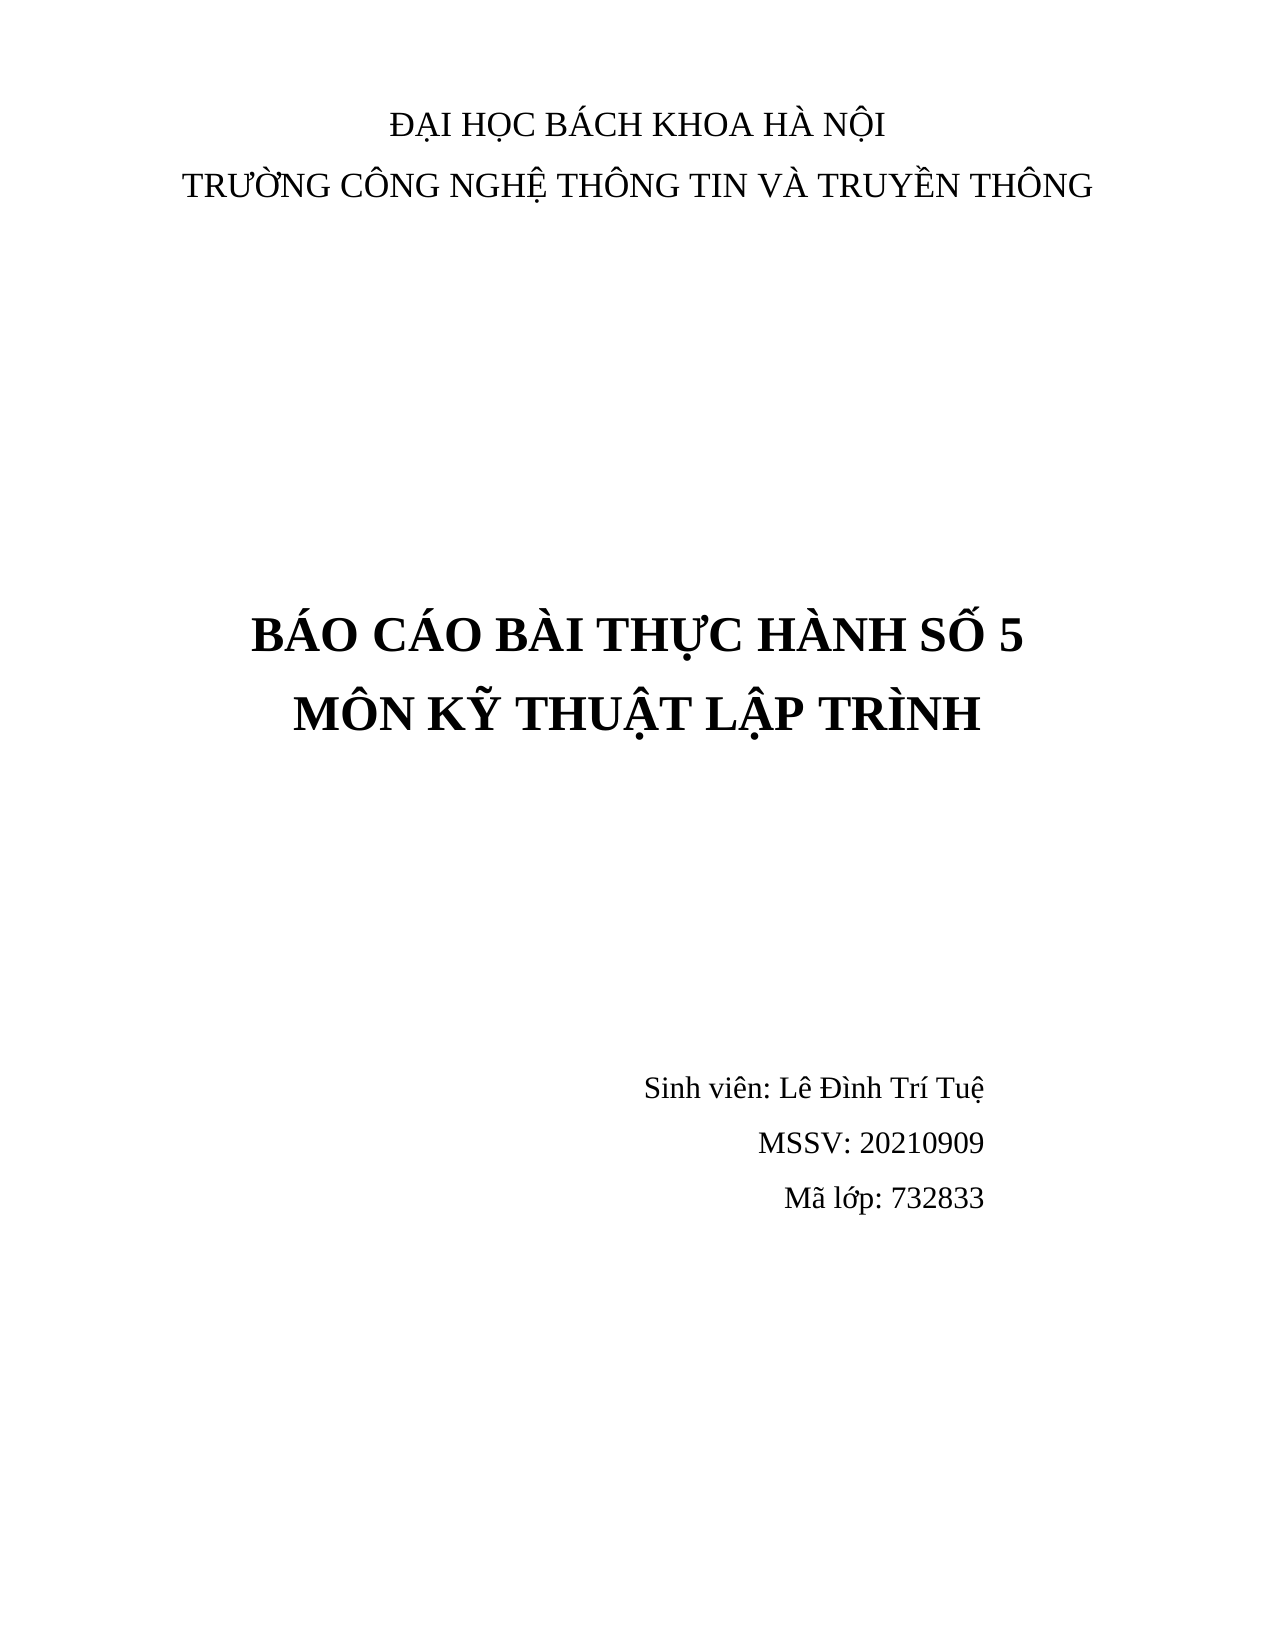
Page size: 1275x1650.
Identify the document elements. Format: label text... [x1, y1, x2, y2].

text Sinh viên: Lê Đình Trí Tuệ [150, 1069, 984, 1105]
text MSSV: 20210909 [150, 1124, 984, 1160]
text TRƯỜNG CÔNG NGHỆ THÔNG TIN VÀ TRUYỀN THÔNG [150, 164, 1125, 205]
text BÁO CÁO BÀI THỰC HÀNH SỐ 5 [150, 605, 1125, 662]
text Mã lớp: 732833 [150, 1180, 984, 1216]
text MÔN KỸ THUẬT LẬP TRÌNH [150, 684, 1125, 741]
text ĐẠI HỌC BÁCH KHOA HÀ NỘI [150, 103, 1125, 144]
